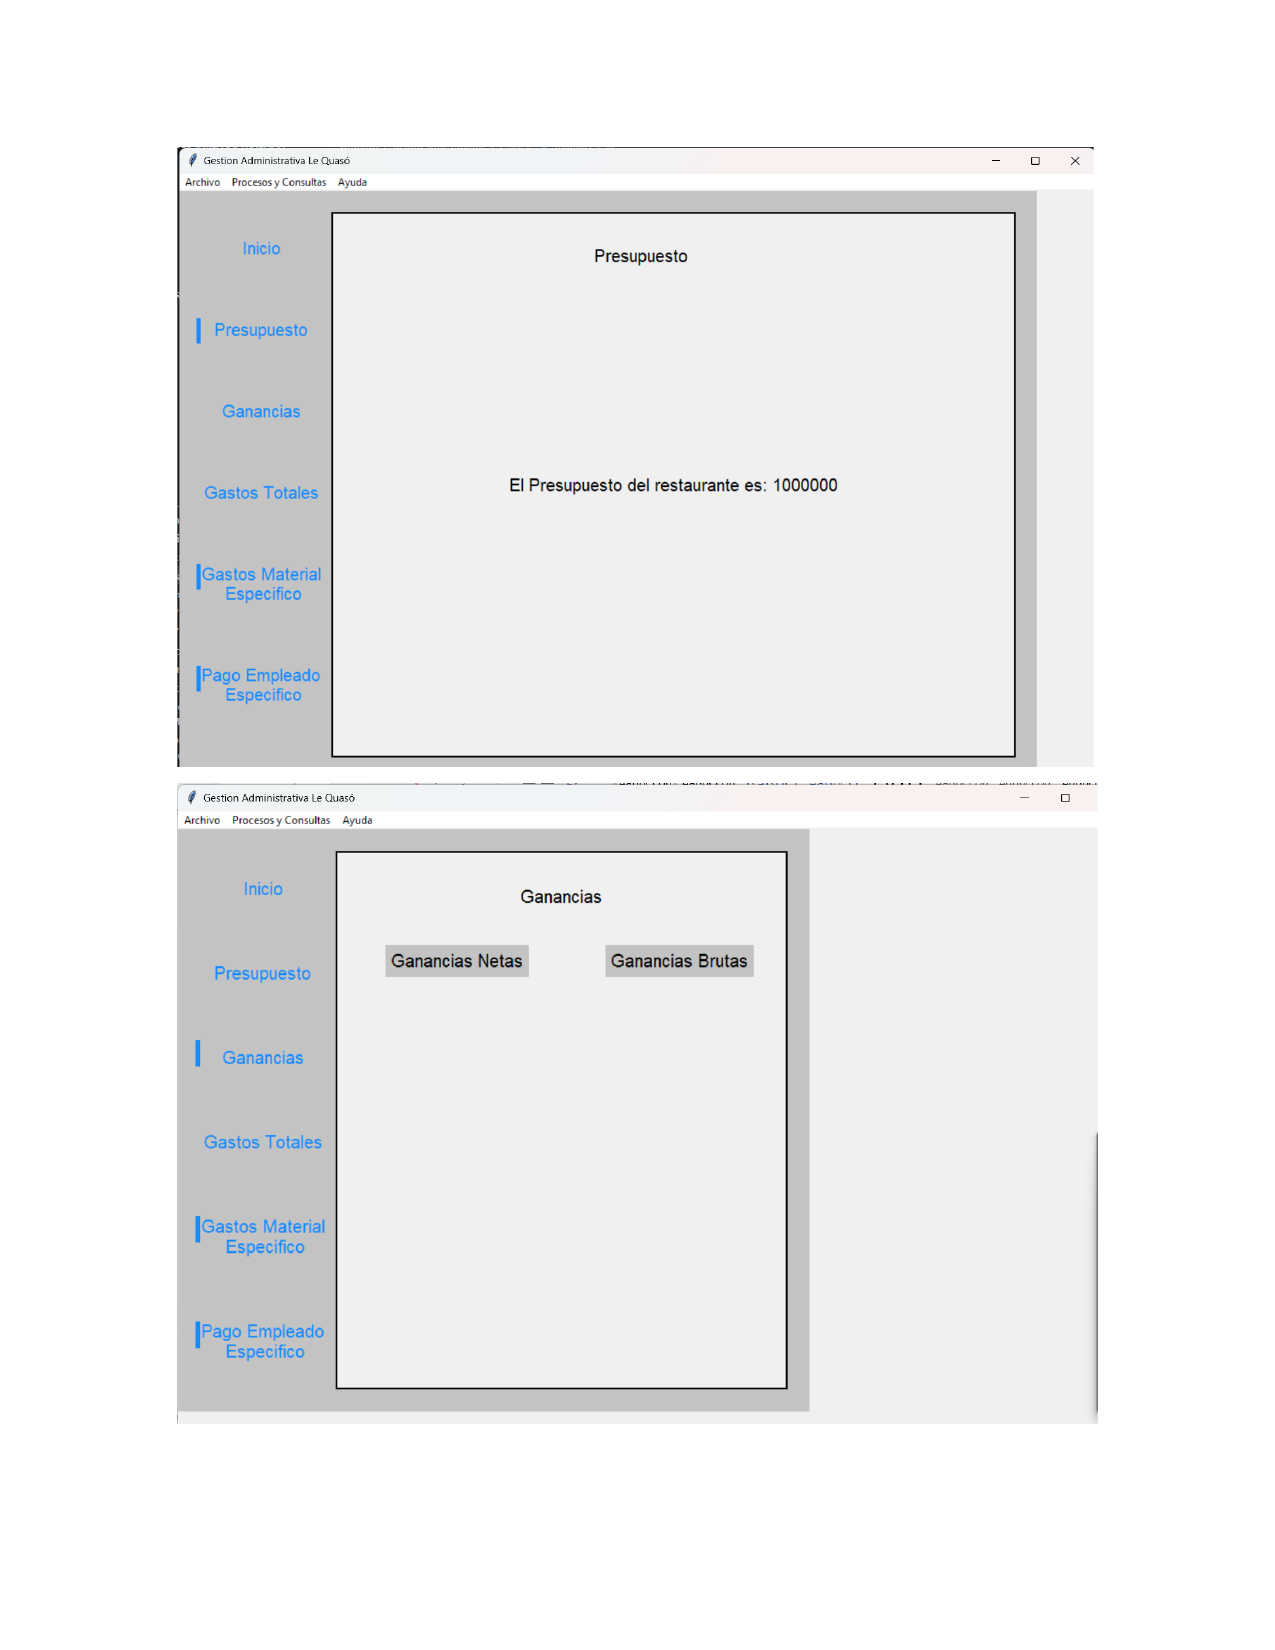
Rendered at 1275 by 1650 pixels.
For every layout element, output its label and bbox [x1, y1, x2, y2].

picture [177, 147, 1094, 767]
picture [177, 783, 1098, 1424]
